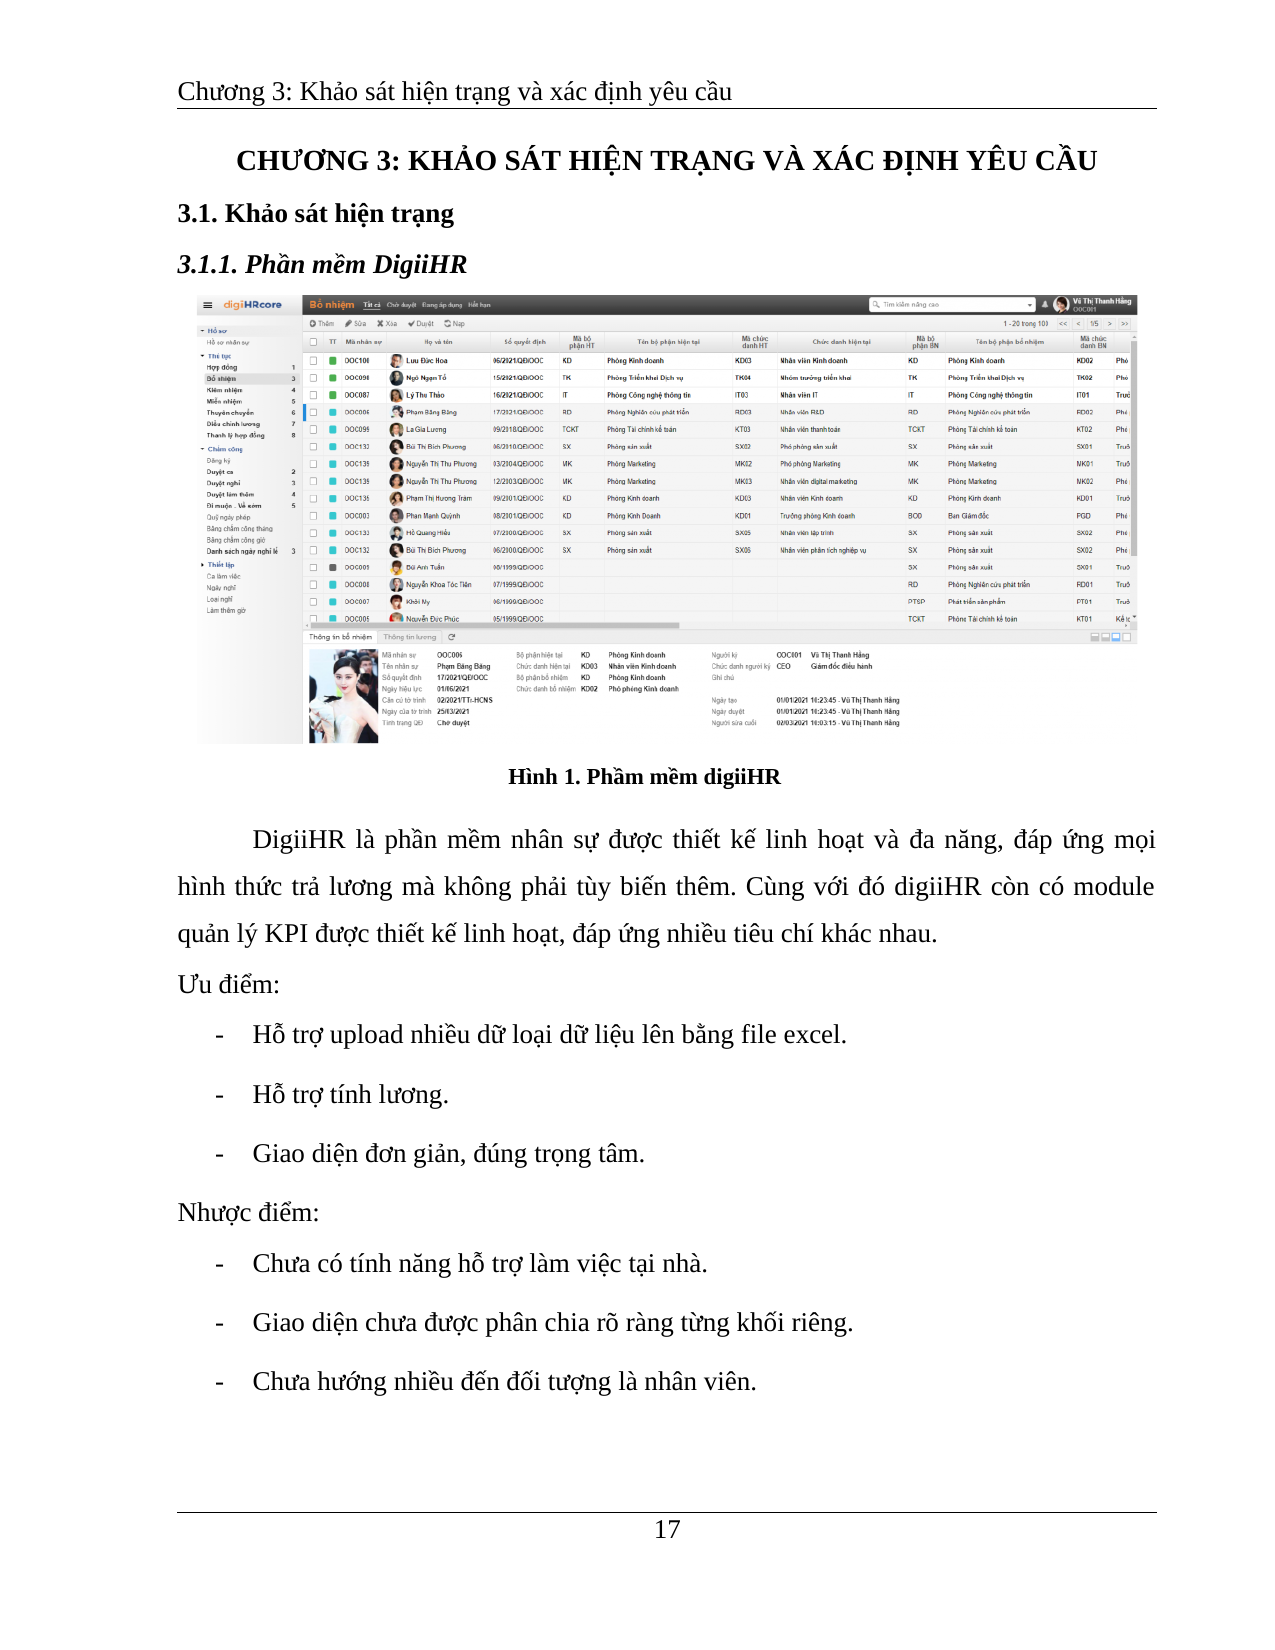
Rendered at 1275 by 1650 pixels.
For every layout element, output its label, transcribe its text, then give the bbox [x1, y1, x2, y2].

list Chưa có tính năng hỗ trợ làm việc tại nhà. [215, 1247, 1157, 1278]
list Hỗ trợ tính lương. [215, 1078, 1157, 1109]
list Hỗ trợ upload nhiều dữ loại dữ liệu lên bằng file excel. [215, 1018, 1157, 1050]
text DigiiHR là phần mềm nhân sự được thiết kế linh hoạt và đa năng, đáp ứng mọi hình thức trả lương mà không phải tùy biến thêm. Cùng với đó digiiHR còn có module quản lý KPI được thiết kế linh hoạt, đáp ứng nhiều tiêu chí khác nhau. [177, 823, 1157, 948]
list Chưa hướng nhiều đến đối tượng là nhân viên. [215, 1365, 1157, 1396]
subtitle 3.1.1. Phần mềm DigiiHR [177, 248, 1157, 279]
subtitle CHƯƠNG 3: KHẢO SÁT HIỆN TRẠNG VÀ XÁC ĐỊNH YÊU CẦU [177, 143, 1157, 177]
subtitle 3.1. Khảo sát hiện trạng [177, 198, 1157, 229]
list Giao diện đơn giản, đúng trọng tâm. [215, 1137, 1157, 1168]
text Ưu điểm: [177, 968, 1157, 999]
list Giao diện chưa được phân chia rõ ràng từng khối riêng. [215, 1306, 1157, 1337]
picture [196, 295, 1138, 744]
text Hình 1. Phầm mềm digiiHR [177, 763, 1112, 789]
text Nhược điểm: [177, 1196, 1157, 1227]
